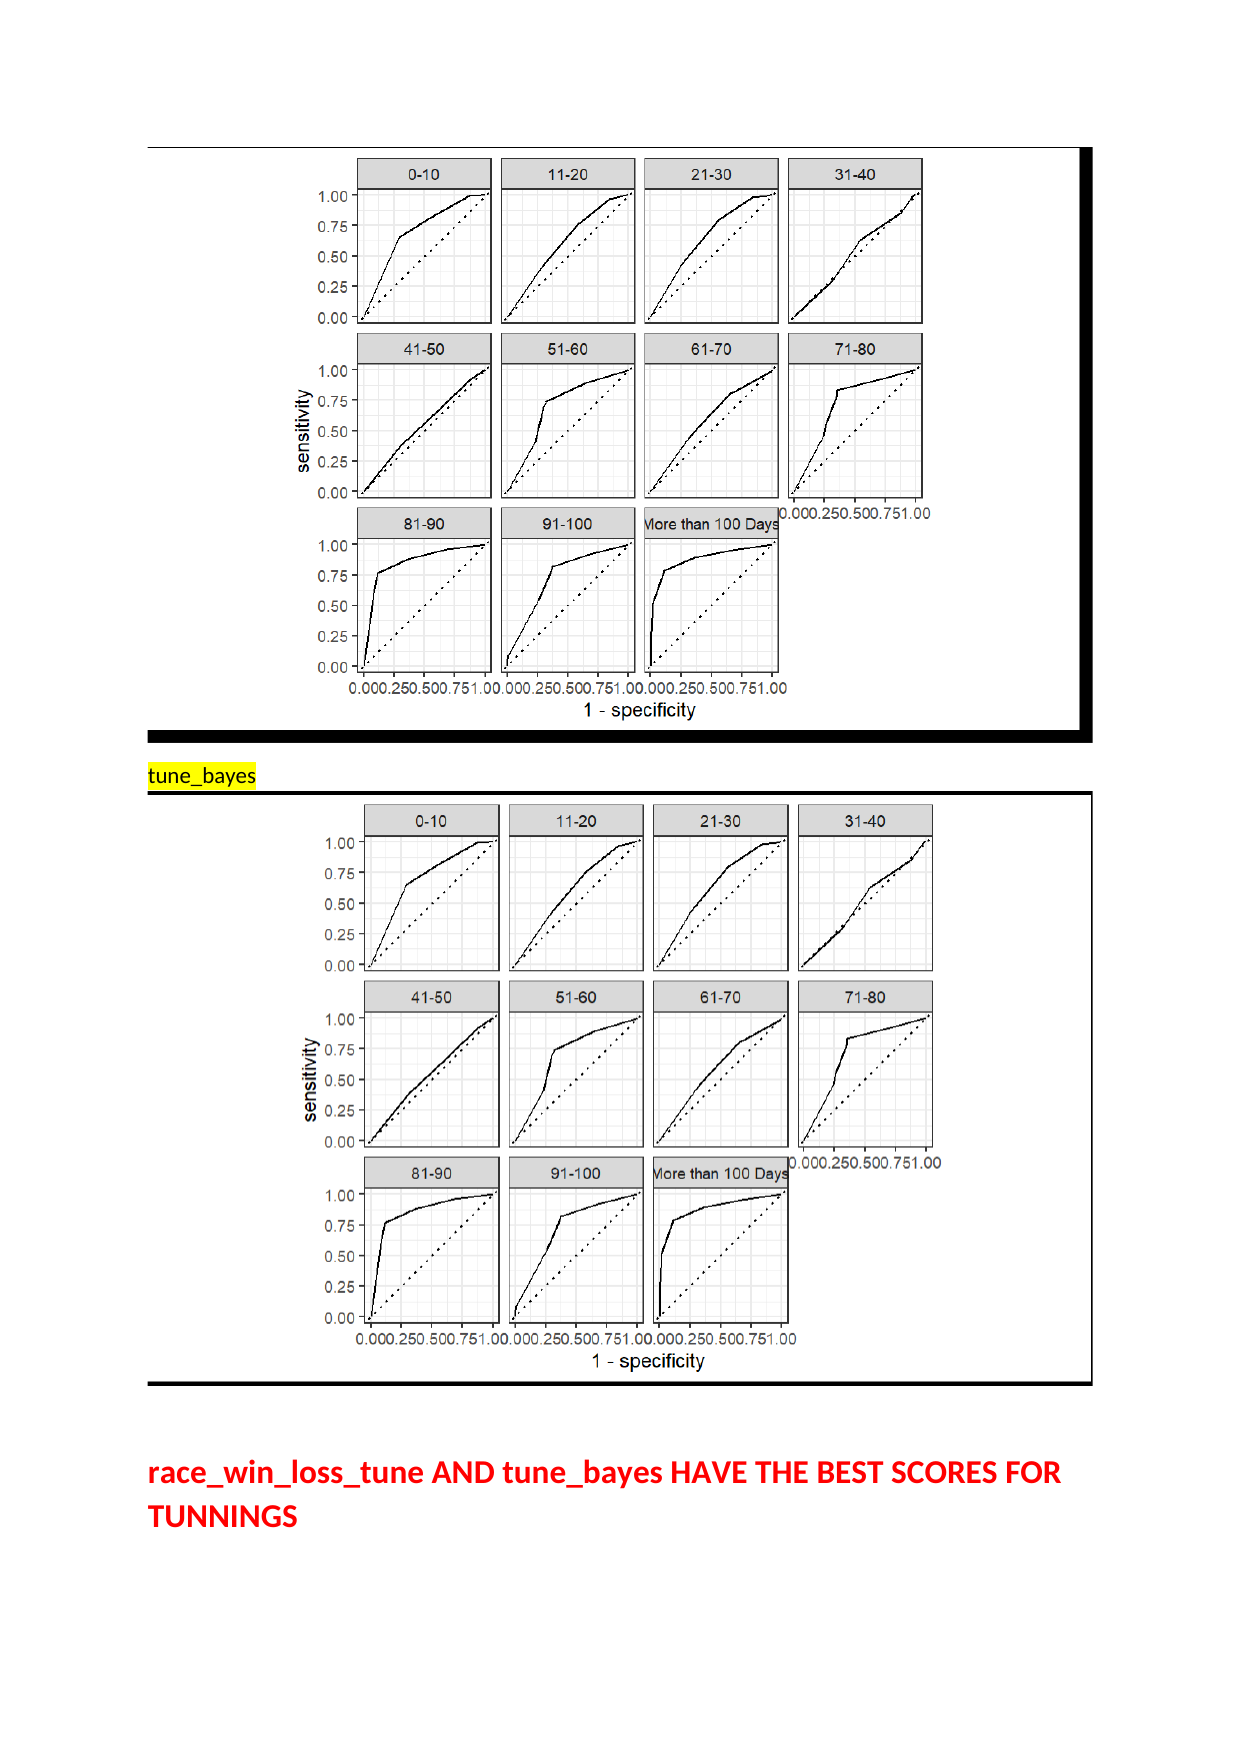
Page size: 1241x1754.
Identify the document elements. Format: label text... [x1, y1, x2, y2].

text race_win_loss_tune AND tune_bayes HAVE THE BEST SCORES FOR TUNNINGS [148, 1452, 1093, 1536]
picture [147, 791, 1093, 1386]
text tune_bayes [148, 762, 1093, 791]
picture [147, 147, 1093, 743]
